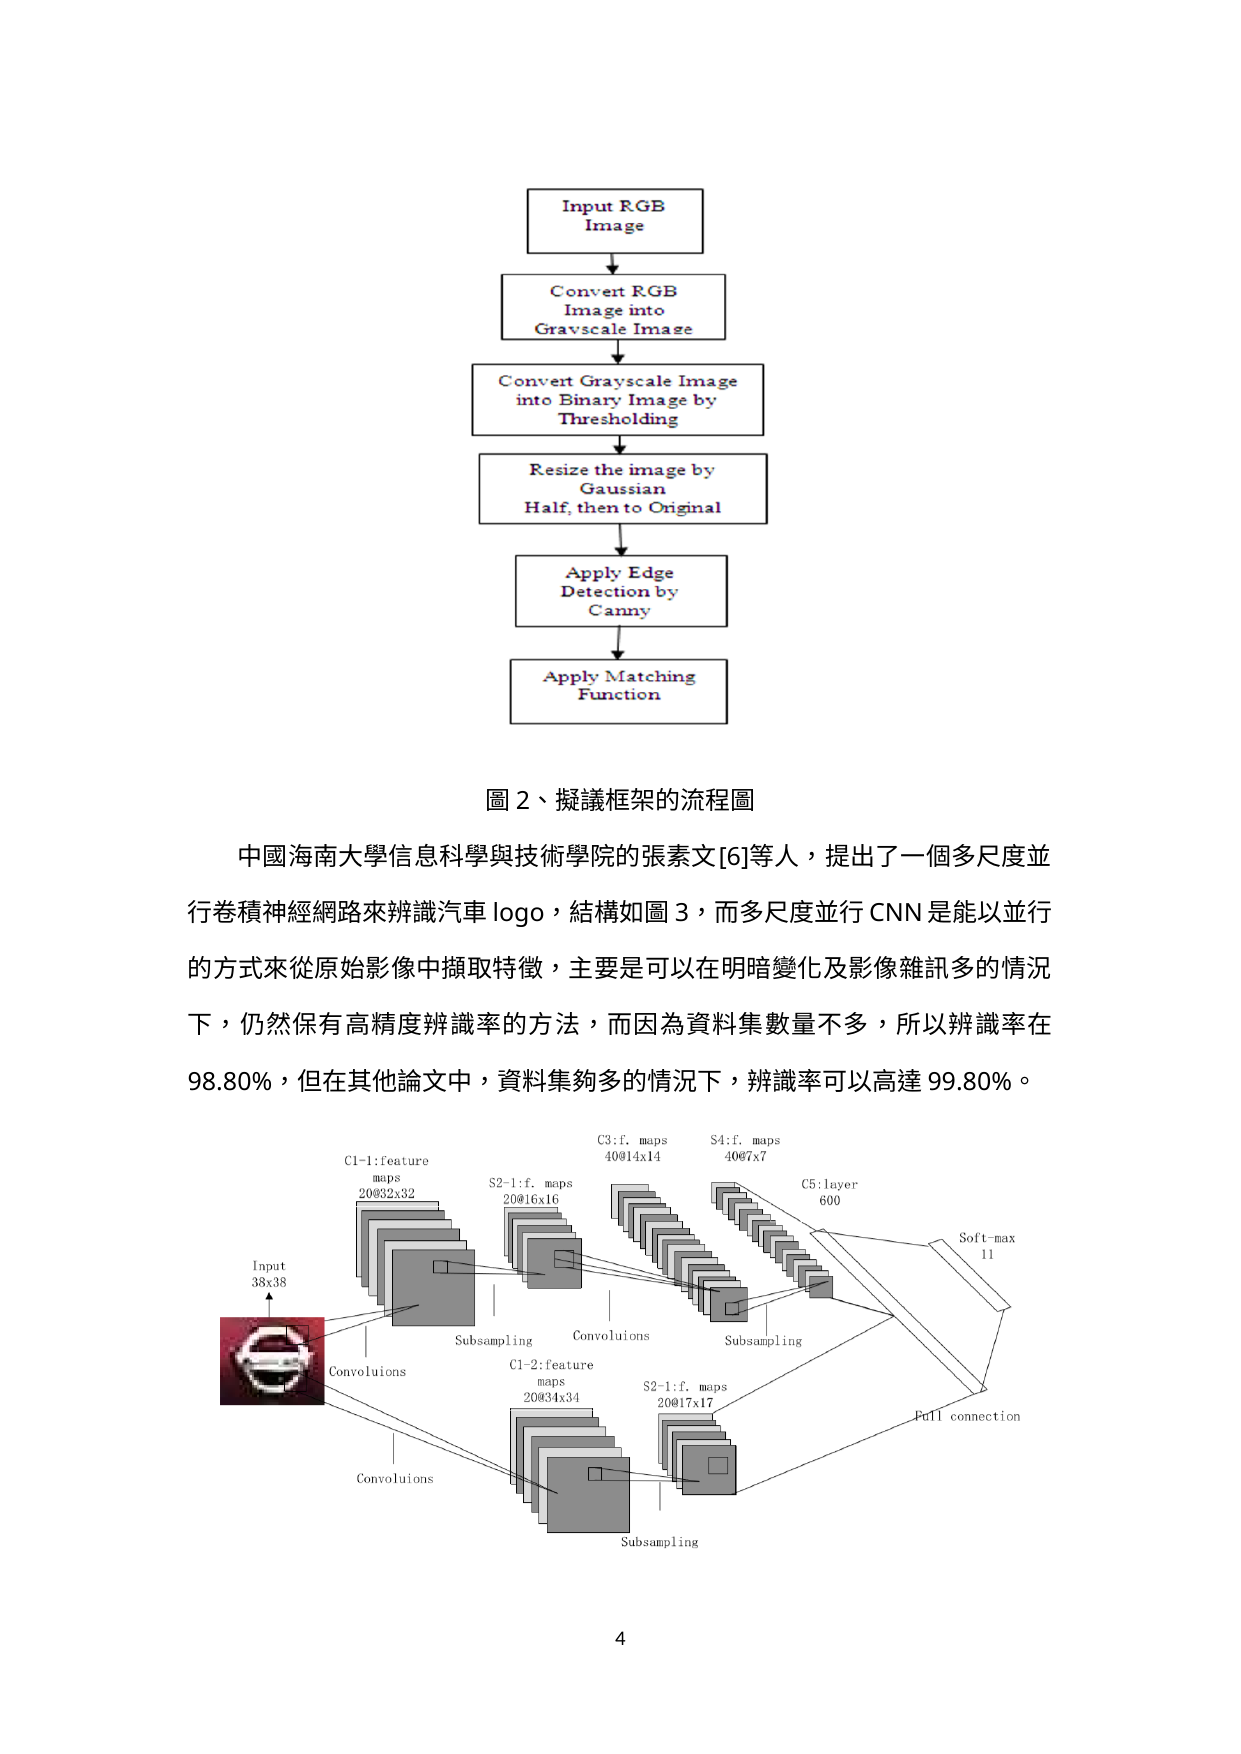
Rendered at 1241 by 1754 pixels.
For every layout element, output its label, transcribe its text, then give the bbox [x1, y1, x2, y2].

text 圖2、擬議框架的流程圖 [187, 780, 1053, 817]
picture [428, 164, 812, 732]
text 中國海南大學信息科學與技術學院的張素文[6]等人，提出了一個多尺度並行卷積神經網路來辨識汽車logo，結構如圖3，而多尺度並行CNN是能以並行的方式來從原始影像中擷取特徵，主要是可以在明暗變化及影像雜訊多的情況下，仍然保有高精度辨識率的方法，而因為資料集數量不多，所以辨識率在98.80%，但在其他論文中，資料集夠多的情況下，辨識率可以高達99.80%。 [187, 835, 1053, 1098]
picture [187, 1116, 1065, 1561]
